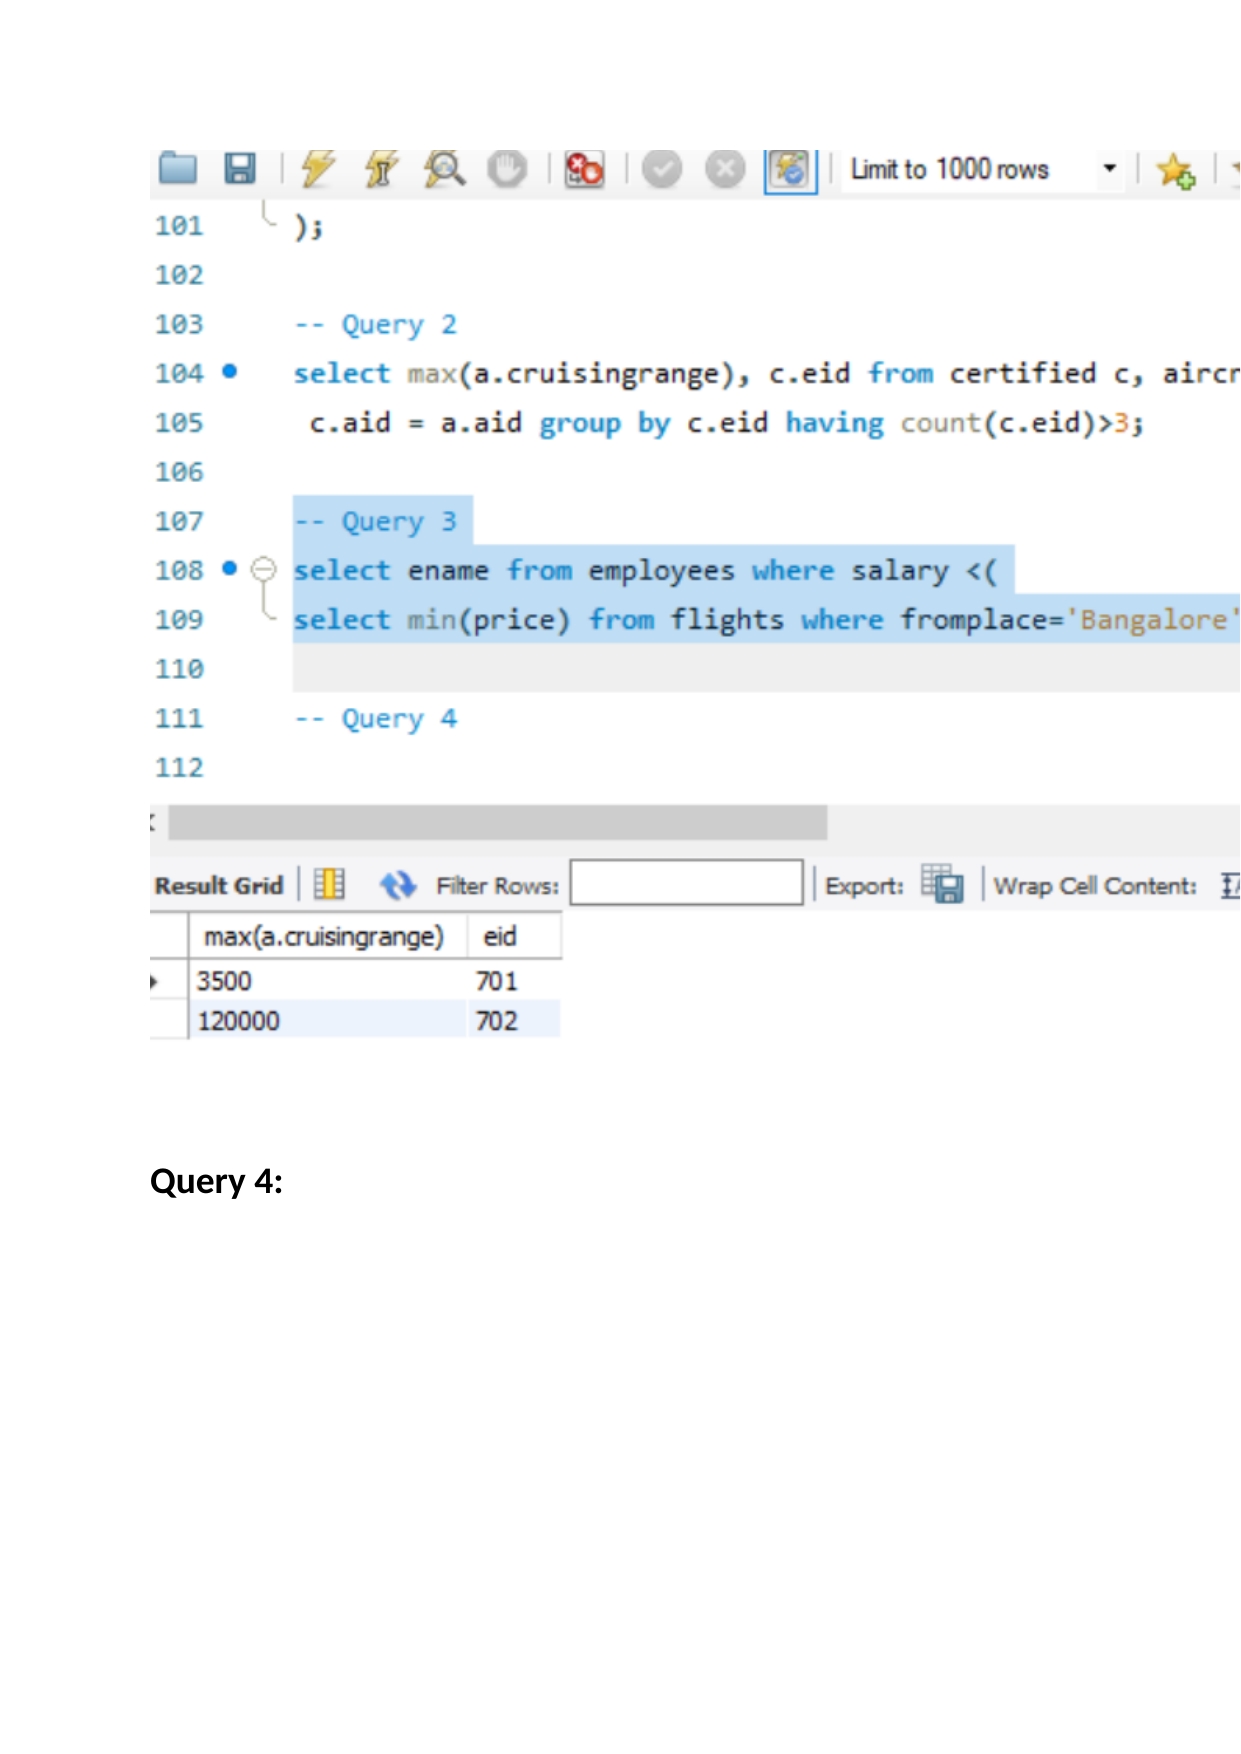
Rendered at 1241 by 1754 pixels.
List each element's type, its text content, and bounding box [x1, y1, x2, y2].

text Query 4: [150, 1157, 1090, 1203]
picture [150, 150, 1241, 1073]
